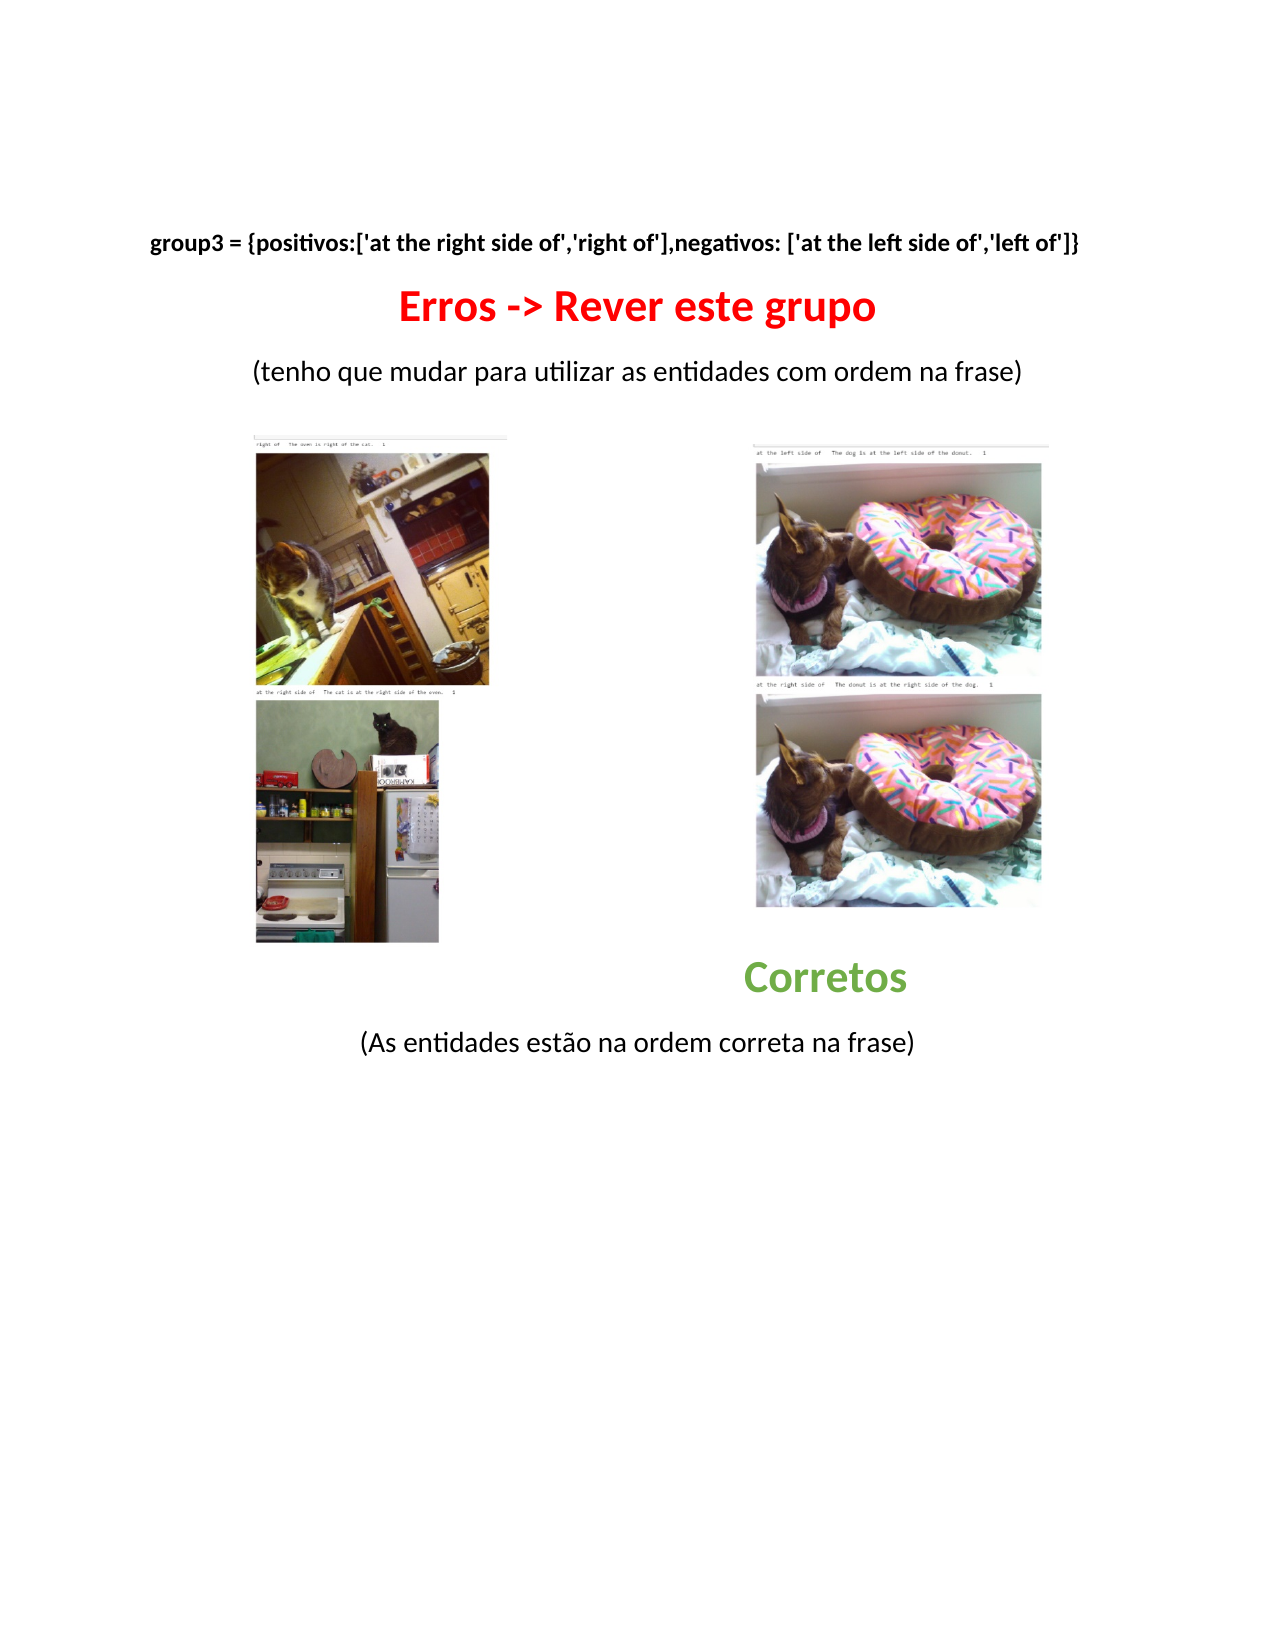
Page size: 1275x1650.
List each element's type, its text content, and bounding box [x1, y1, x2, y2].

picture [742, 444, 1049, 907]
picture [247, 435, 508, 944]
text (tenho que mudar para utilizar as entidades com ordem na frase) [150, 353, 1125, 389]
text (As entidades estão na ordem correta na frase) [150, 1024, 1125, 1060]
text group3 = {positivos:['at the right side of','right of'],negativos: ['at the left side of','left of']} [150, 227, 1125, 257]
text Erros -> Rever este grupo [150, 277, 1125, 332]
text Corretos [150, 947, 1125, 1003]
